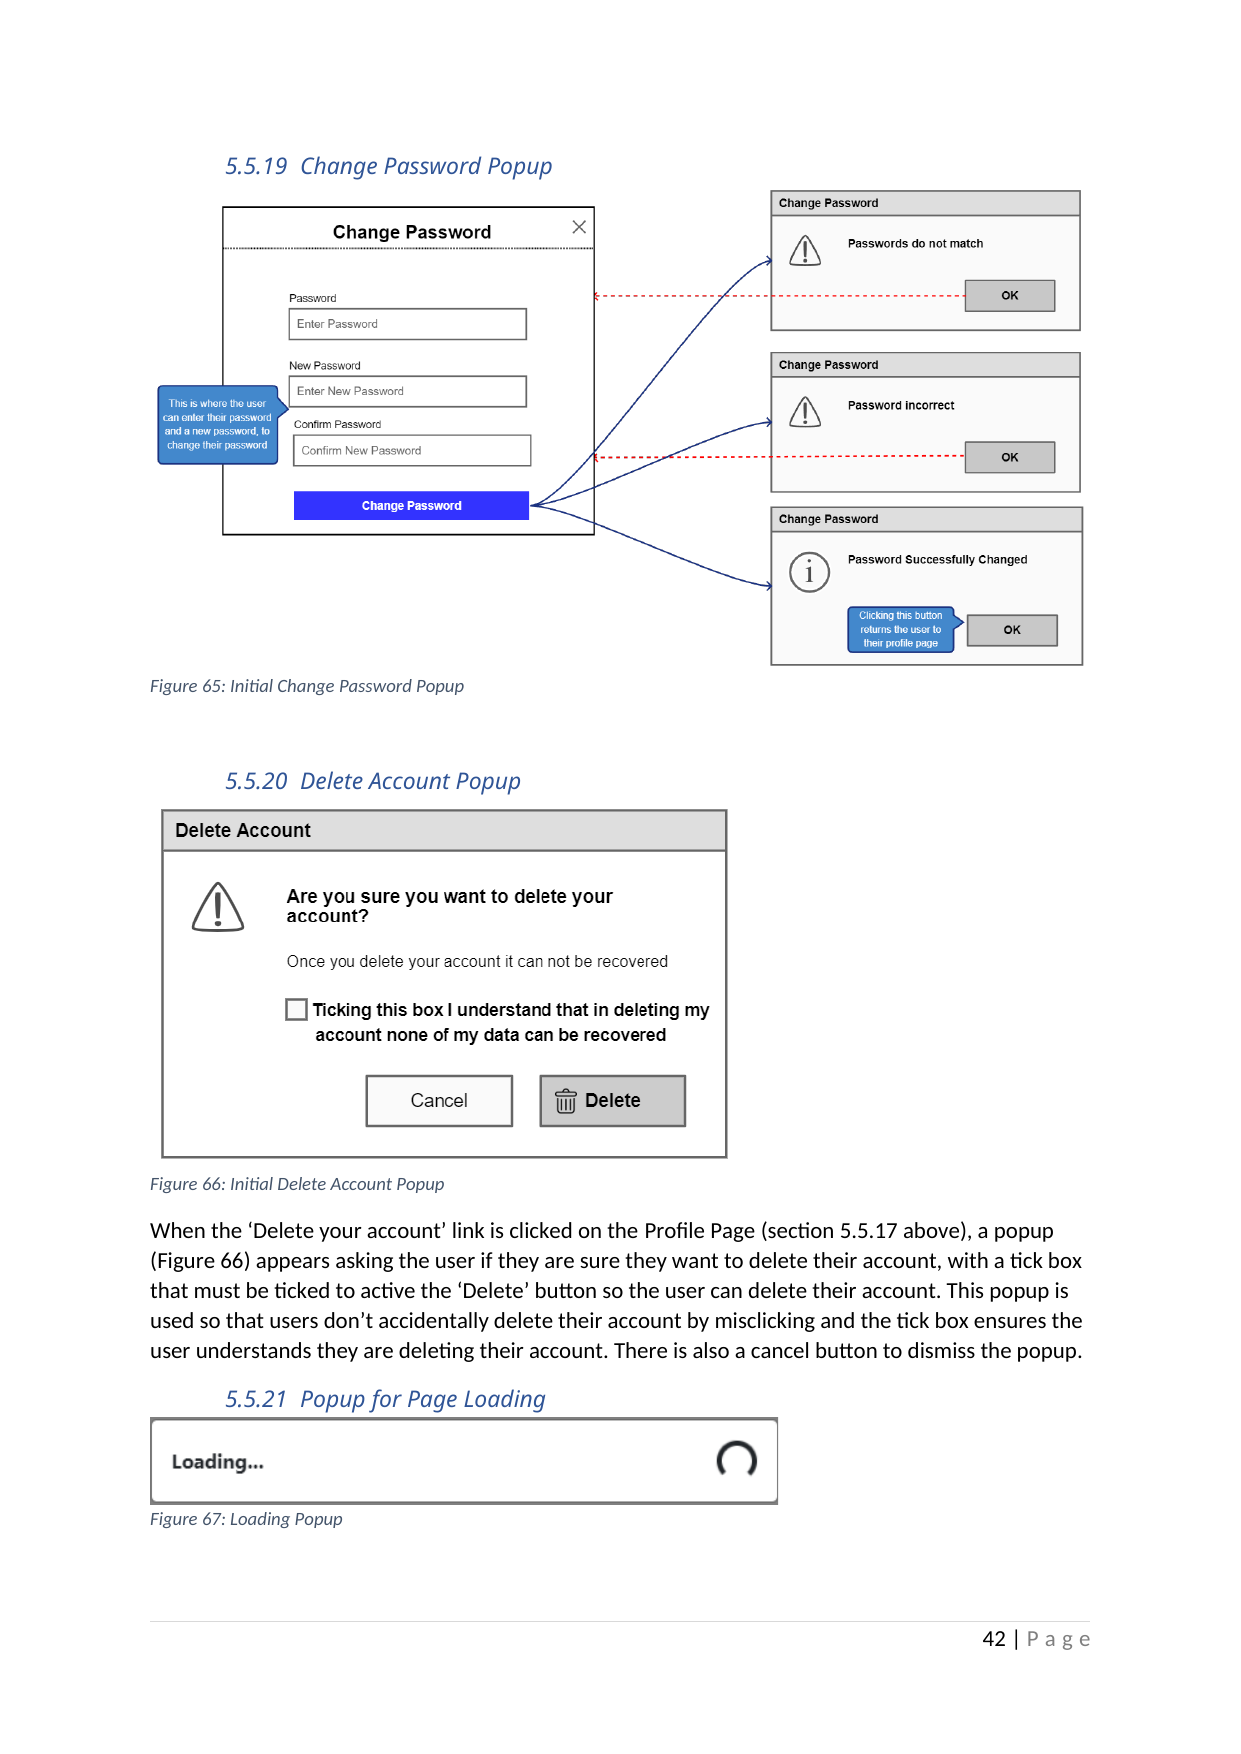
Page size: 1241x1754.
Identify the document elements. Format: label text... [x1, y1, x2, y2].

subtitle Delete Account Popup [225, 765, 1090, 796]
text Figure 67: Loading Popup [150, 1507, 1090, 1530]
subtitle Popup for Page Loading [225, 1383, 1090, 1415]
text When the ‘Delete your account’ link is clicked on the Profile Page (section 5.5.17 above), a popup (Figure 66) appears asking the user if they are sure they want to delete their account, with a tick box that must be ticked to active the ‘Delete’ button so the user can delete their account. This popup is used so that users don’t accidentally delete their account by misclicking and the tick box ensures the user understands they are deleting their account. There is also a cancel button to dismiss the popup. [150, 1216, 1090, 1364]
picture [150, 798, 739, 1170]
picture [150, 1417, 779, 1505]
picture [150, 183, 1091, 673]
subtitle Change Password Popup [225, 150, 1090, 181]
